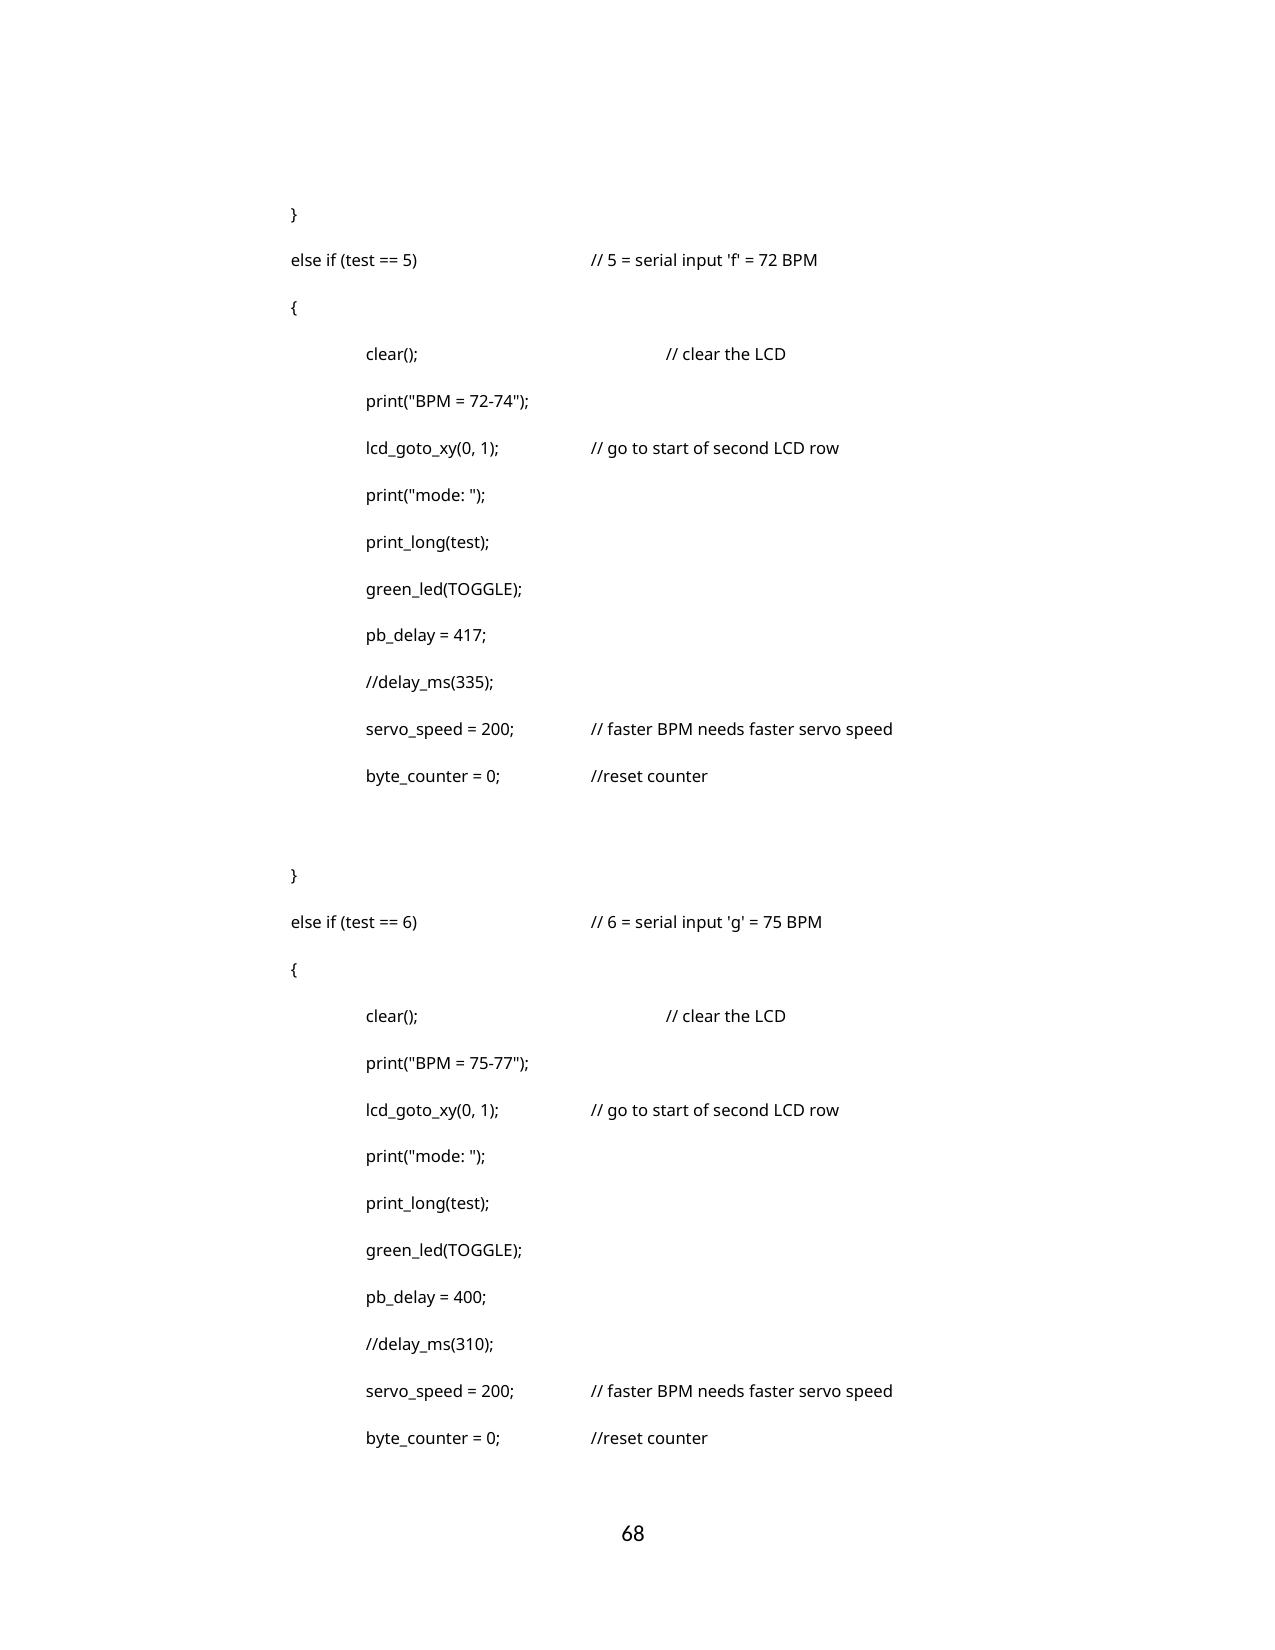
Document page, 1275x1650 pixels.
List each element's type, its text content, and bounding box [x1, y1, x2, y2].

text clear(); // clear the LCD [141, 1004, 1125, 1027]
text pb_delay = 400; [141, 1286, 1125, 1308]
text print("mode: "); [141, 483, 1125, 506]
text print_long(test); [141, 1192, 1125, 1214]
text green_led(TOGGLE); [141, 577, 1125, 600]
text print_long(test); [141, 530, 1125, 553]
text { [141, 296, 1125, 319]
text { [141, 957, 1125, 980]
text lcd_goto_xy(0, 1); // go to start of second LCD row [141, 1098, 1125, 1121]
text lcd_goto_xy(0, 1); // go to start of second LCD row [141, 437, 1125, 459]
text pb_delay = 417; [141, 624, 1125, 647]
text } [141, 864, 1125, 886]
text print("mode: "); [141, 1145, 1125, 1168]
text //delay_ms(310); [141, 1332, 1125, 1355]
text byte_counter = 0; //reset counter [141, 765, 1125, 787]
text green_led(TOGGLE); [141, 1239, 1125, 1261]
text print("BPM = 75-77"); [141, 1051, 1125, 1074]
text else if (test == 6) // 6 = serial input 'g' = 75 BPM [141, 911, 1125, 933]
text //delay_ms(335); [141, 671, 1125, 694]
text byte_counter = 0; //reset counter [141, 1426, 1125, 1449]
text servo_speed = 200; // faster BPM needs faster servo speed [141, 718, 1125, 741]
text else if (test == 5) // 5 = serial input 'f' = 72 BPM [141, 249, 1125, 272]
text } [141, 202, 1125, 225]
text clear(); // clear the LCD [141, 343, 1125, 366]
text servo_speed = 200; // faster BPM needs faster servo speed [141, 1379, 1125, 1402]
text print("BPM = 72-74"); [141, 390, 1125, 412]
